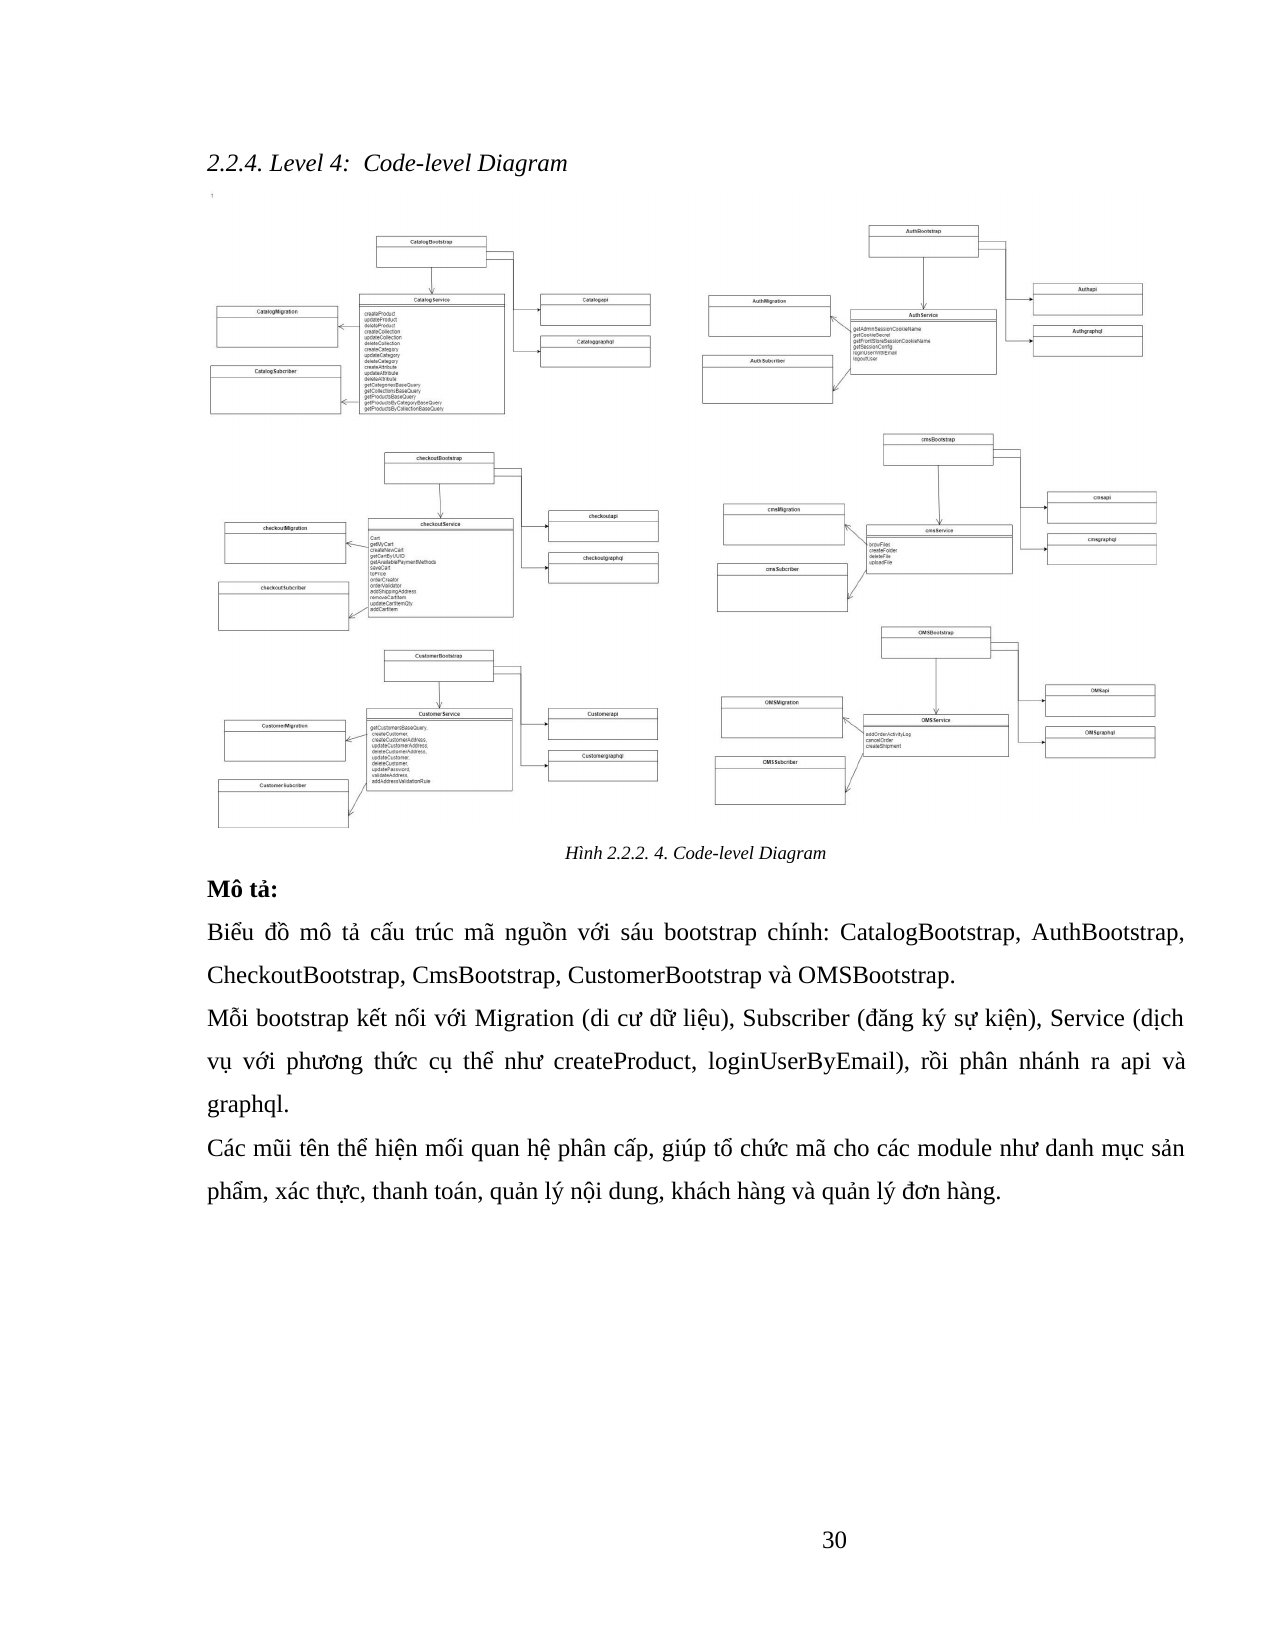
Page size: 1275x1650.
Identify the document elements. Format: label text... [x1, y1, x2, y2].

text Biểu đồ mô tả cấu trúc mã nguồn với sáu bootstrap chính: CatalogBootstrap, AuthBootstrap, CheckoutBootstrap, CmsBootstrap, CustomerBootstrap và OMSBootstrap. [207, 917, 1186, 989]
text Các mũi tên thể hiện mối quan hệ phân cấp, giúp tổ chức mã cho các module như danh mục sản phẩm, xác thực, thanh toán, quản lý nội dung, khách hàng và quản lý đơn hàng. [207, 1133, 1186, 1204]
text Mỗi bootstrap kết nối với Migration (di cư dữ liệu), Subscriber (đăng ký sự kiện), Service (dịch vụ với phương thức cụ thể như createProduct, loginUserByEmail), rồi phân nhánh ra api và graphql. [207, 1003, 1186, 1118]
subtitle 2.2.4. Level 4: Code-level Diagram [207, 148, 1186, 176]
text Hình 2.2.2. 4. Code-level Diagram [207, 842, 1186, 863]
text Mô tả: [207, 874, 1186, 903]
picture [206, 190, 1157, 828]
